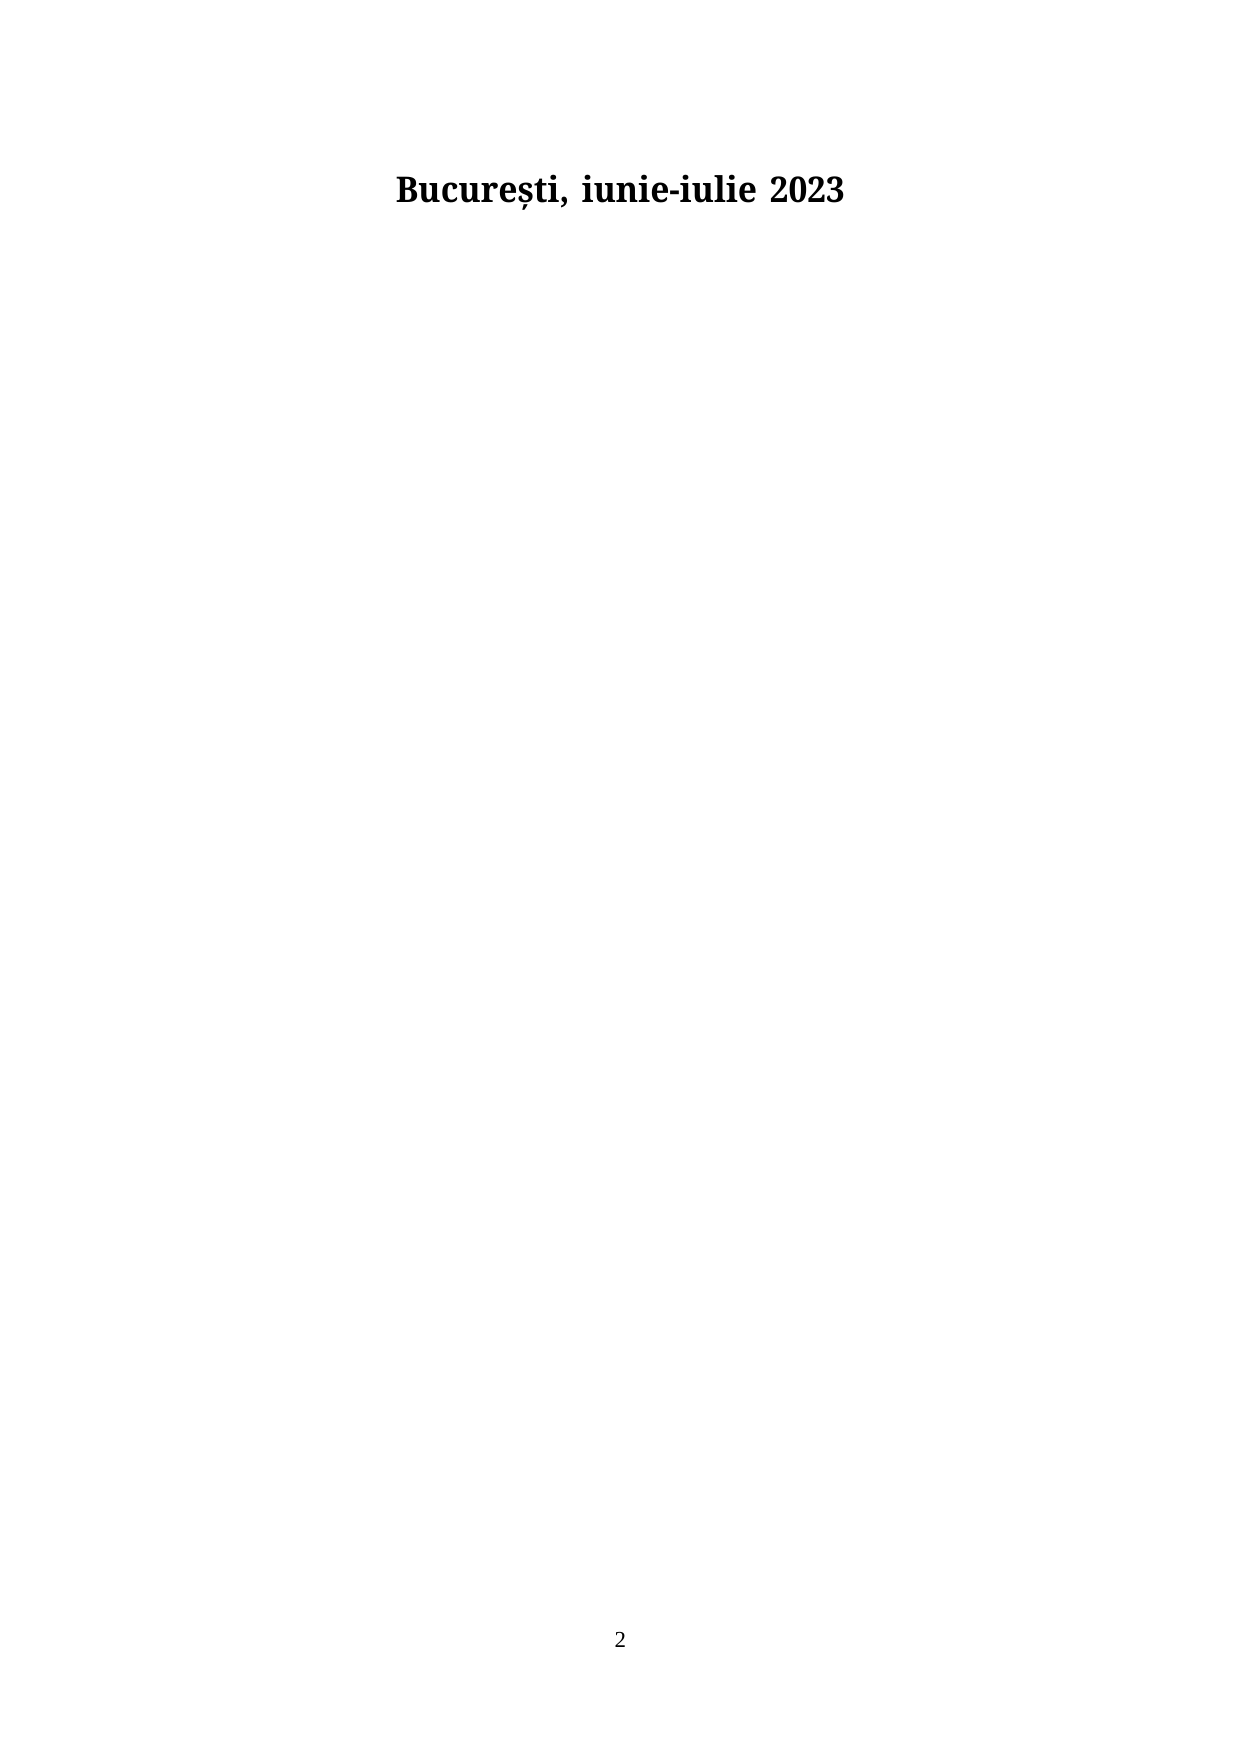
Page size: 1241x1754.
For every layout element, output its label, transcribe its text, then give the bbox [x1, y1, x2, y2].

text București, iunie-iulie 2023 [161, 164, 1079, 213]
